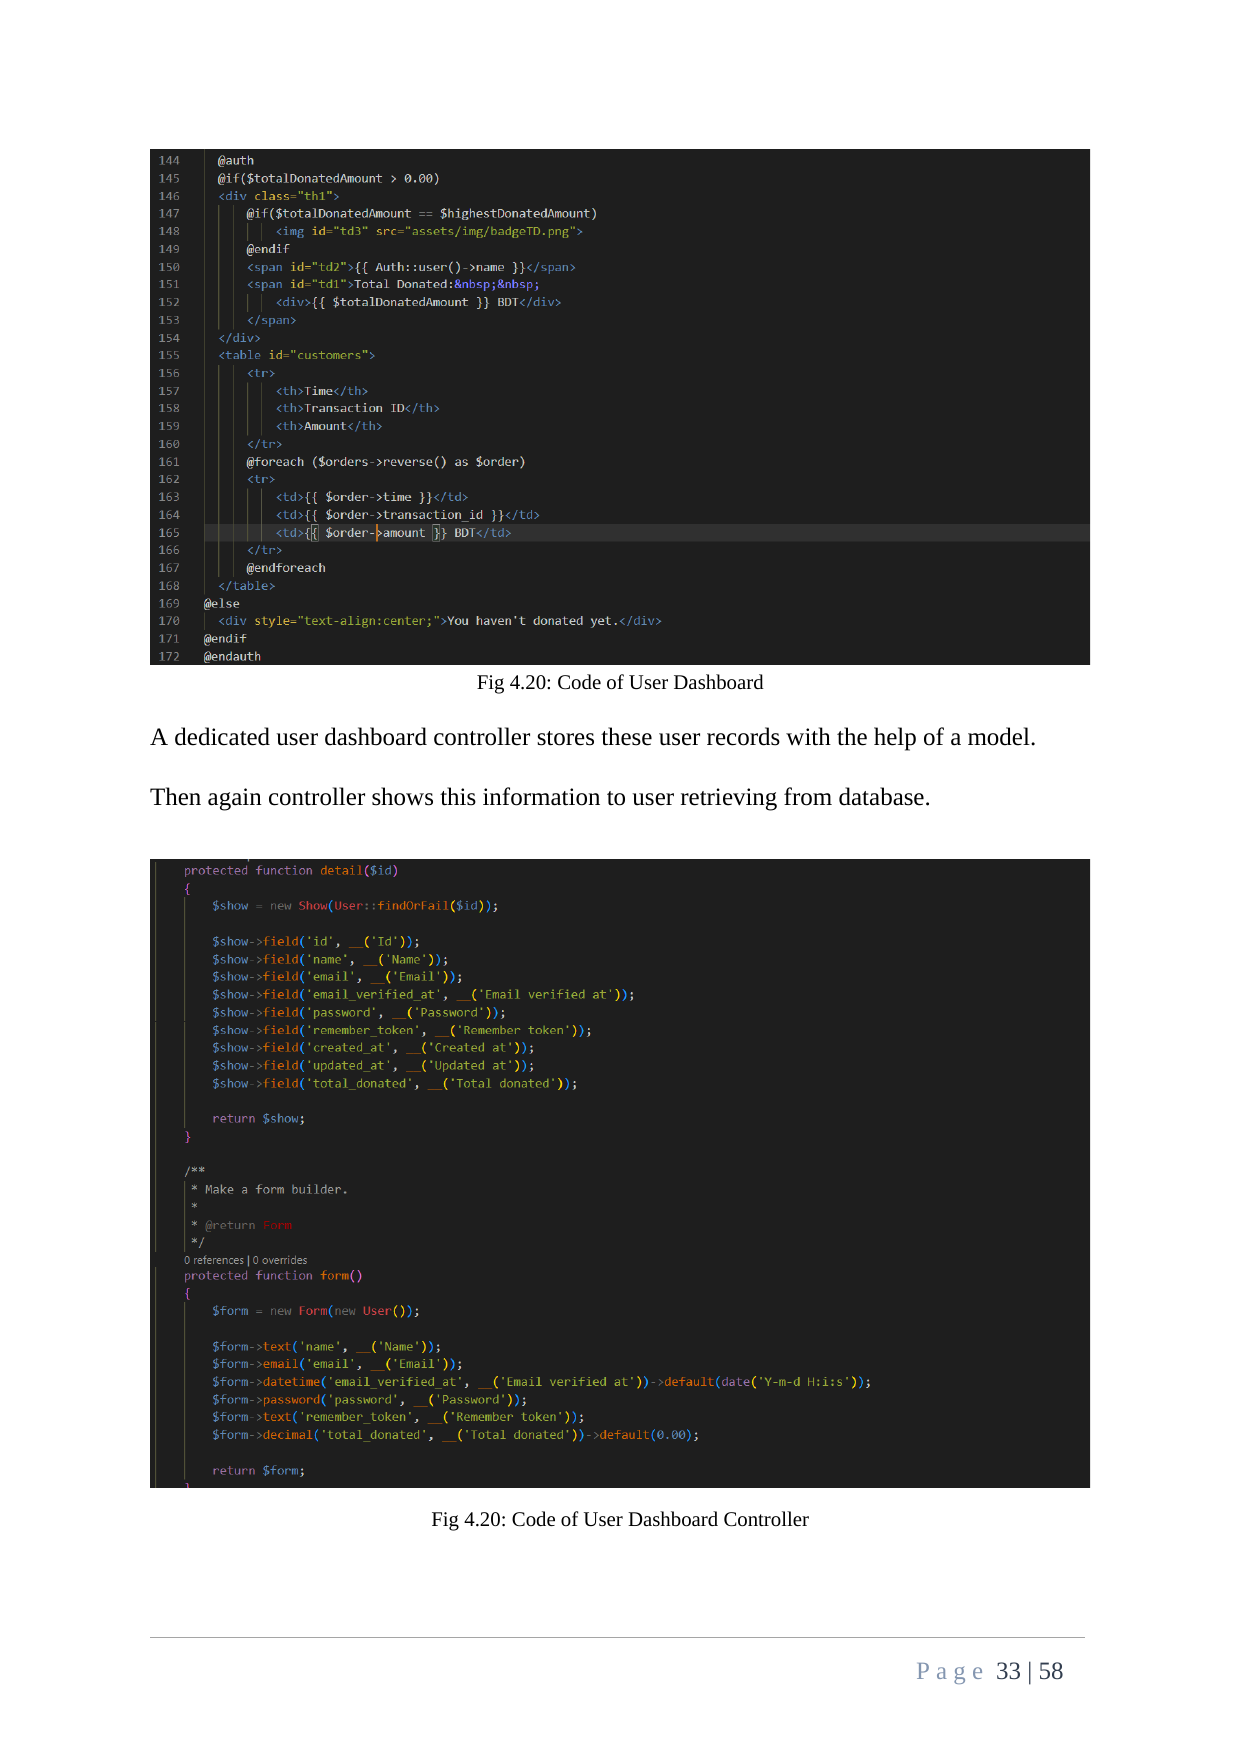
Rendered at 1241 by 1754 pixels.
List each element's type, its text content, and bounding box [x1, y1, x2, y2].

text A dedicated user dashboard controller stores these user records with the help of a model. [150, 722, 1090, 751]
picture [150, 149, 1091, 665]
text Then again controller shows this information to user retrieving from database. [150, 782, 1090, 811]
picture [150, 859, 1091, 1488]
